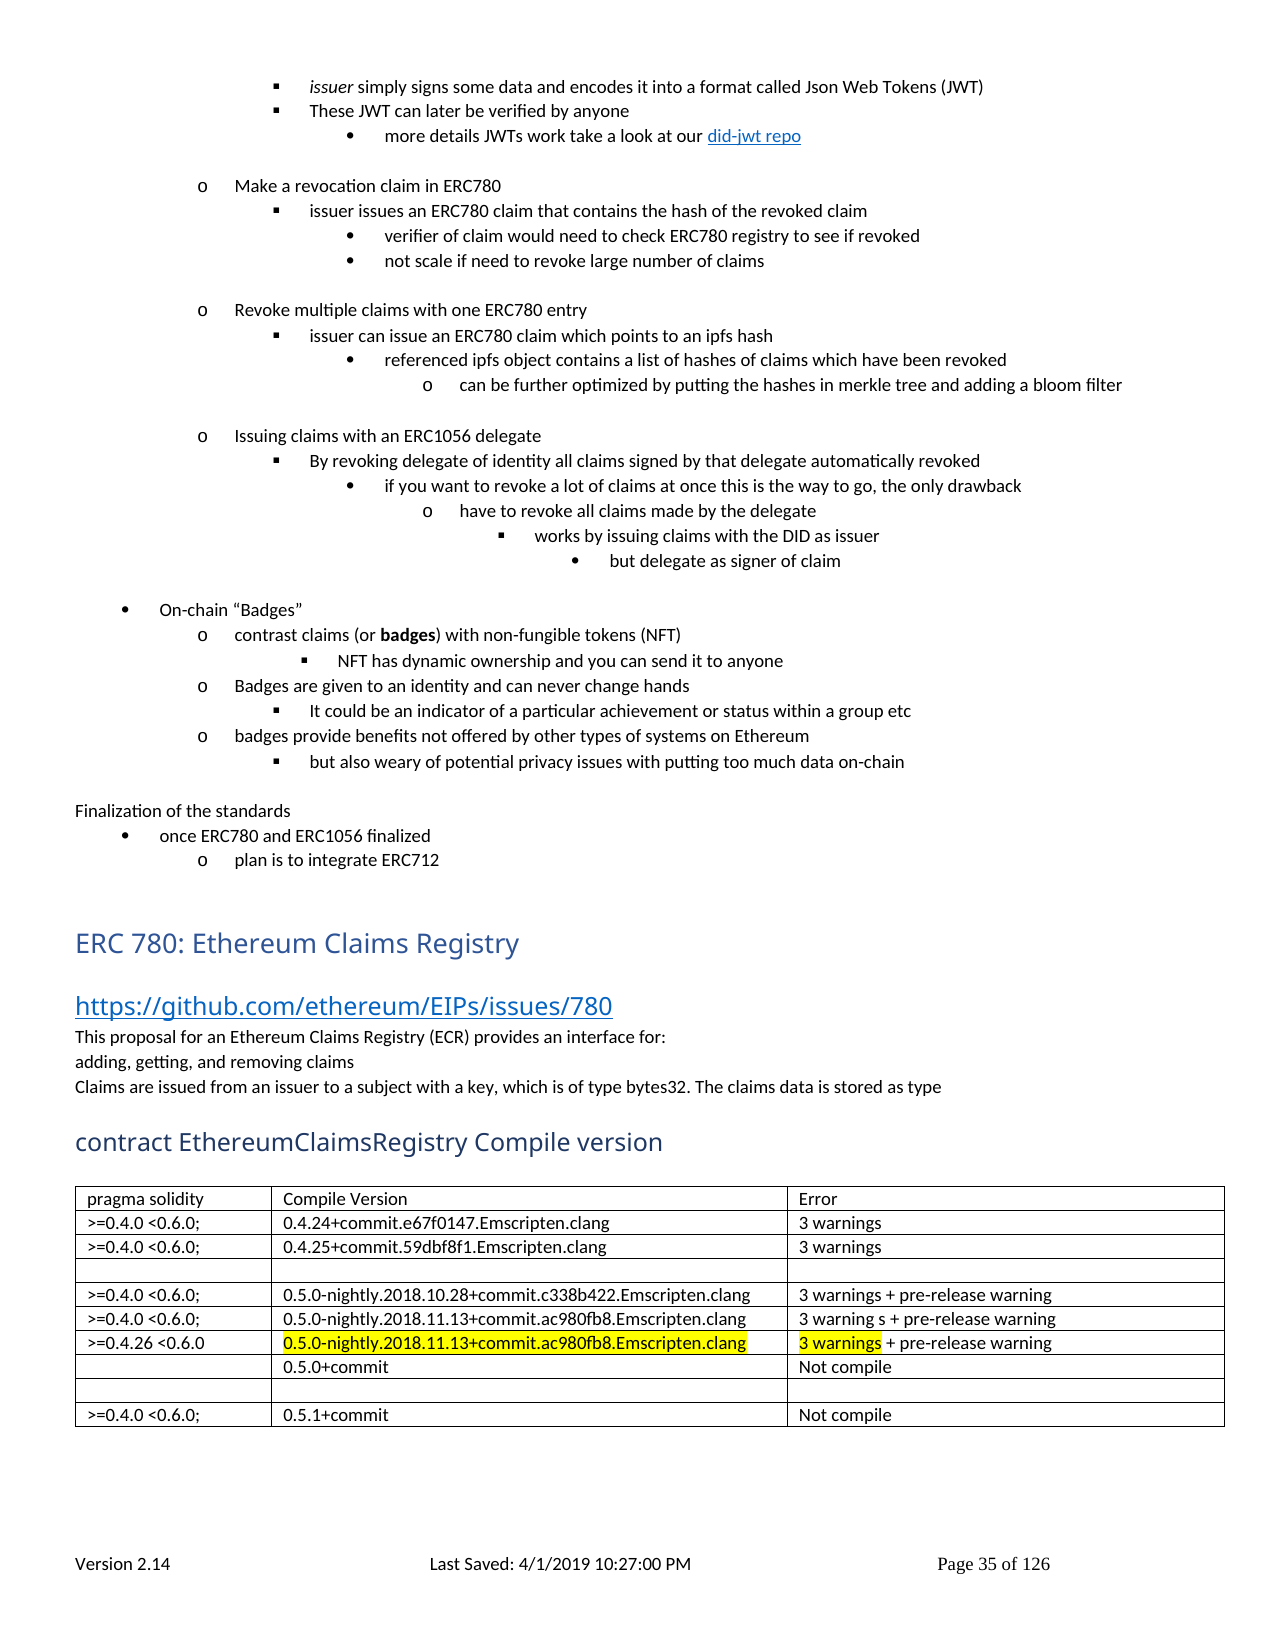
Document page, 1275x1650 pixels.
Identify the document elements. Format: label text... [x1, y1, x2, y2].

list not scale if need to revoke large number of claims [347, 249, 1200, 272]
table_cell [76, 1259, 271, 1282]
list contrast claims (or badges) with non-fungible tokens (NFT) [197, 623, 1200, 647]
list if you want to revoke a lot of claims at once this is the way to go, the only drawback [347, 474, 1200, 497]
text This proposal for an Ethereum Claims Registry (ECR) provides an interface for: [75, 1026, 1200, 1048]
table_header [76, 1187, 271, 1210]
list works by issuing claims with the DID as issuer [497, 524, 1200, 547]
list have to revoke all claims made by the delegate [422, 499, 1200, 523]
list These JWT can later be verified by anyone [272, 100, 1200, 123]
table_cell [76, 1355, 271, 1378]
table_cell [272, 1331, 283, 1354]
subtitle https://github.com/ethereum/EIPs/issues/780 [75, 989, 1200, 1023]
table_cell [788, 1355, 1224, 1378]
subtitle ERC 780: Ethereum Claims Registry [75, 924, 1200, 961]
list once ERC780 and ERC1056 finalized [122, 824, 1200, 847]
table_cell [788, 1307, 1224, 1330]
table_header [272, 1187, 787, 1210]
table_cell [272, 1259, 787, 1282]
list NFT has dynamic ownership and you can send it to anyone [300, 649, 1200, 672]
list Badges are given to an identity and can never change hands [197, 674, 1200, 698]
text Finalization of the standards [75, 799, 1200, 822]
text adding, getting, and removing claims [75, 1050, 1200, 1073]
list By revoking delegate of identity all claims signed by that delegate automatically revoked [272, 449, 1200, 472]
list issuer simply signs some data and encodes it into a format called Json Web Tokens (JWT) [272, 75, 1200, 98]
list Issuing claims with an ERC1056 delegate [197, 424, 1200, 448]
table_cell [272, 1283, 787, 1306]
list more details JWTs work take a look at our did-jwt repo [347, 124, 1200, 147]
list On-chain “Badges” [122, 599, 1200, 622]
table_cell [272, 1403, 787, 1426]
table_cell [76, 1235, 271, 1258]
list issuer issues an ERC780 claim that contains the hash of the revoked claim [272, 199, 1200, 222]
list badges provide benefits not offered by other types of systems on Ethereum [197, 724, 1200, 748]
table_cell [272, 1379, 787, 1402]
list but also weary of potential privacy issues with putting too much data on-chain [272, 750, 1200, 773]
subtitle contract EthereumClaimsRegistry Compile version [75, 1125, 1200, 1159]
list plan is to integrate ERC712 [197, 849, 1200, 872]
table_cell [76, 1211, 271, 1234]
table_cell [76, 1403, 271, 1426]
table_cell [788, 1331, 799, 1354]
list Make a revocation claim in ERC780 [197, 174, 1200, 198]
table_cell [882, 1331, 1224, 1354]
list verifier of claim would need to check ERC780 registry to see if revoked [347, 224, 1200, 247]
list issuer can issue an ERC780 claim which points to an ipfs hash [272, 324, 1200, 347]
list Revoke multiple claims with one ERC780 entry [197, 298, 1200, 322]
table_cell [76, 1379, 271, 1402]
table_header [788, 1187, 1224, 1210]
text Claims are issued from an issuer to a subject with a key, which is of type bytes32. The claims data is stored as type [75, 1075, 1200, 1098]
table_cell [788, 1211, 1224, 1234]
list but delegate as signer of claim [572, 549, 1200, 572]
list It could be an indicator of a particular achievement or status within a group etc [272, 699, 1200, 722]
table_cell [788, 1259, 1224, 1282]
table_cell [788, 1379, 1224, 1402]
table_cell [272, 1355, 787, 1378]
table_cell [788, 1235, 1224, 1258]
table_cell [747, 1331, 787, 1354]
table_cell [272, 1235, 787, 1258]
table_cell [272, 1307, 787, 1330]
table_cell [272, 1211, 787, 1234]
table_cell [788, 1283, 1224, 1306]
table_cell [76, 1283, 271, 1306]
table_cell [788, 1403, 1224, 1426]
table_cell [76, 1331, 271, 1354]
list can be further optimized by putting the hashes in merkle tree and adding a bloom filter [422, 373, 1200, 397]
list referenced ipfs object contains a list of hashes of claims which have been revoked [347, 349, 1200, 372]
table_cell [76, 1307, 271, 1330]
